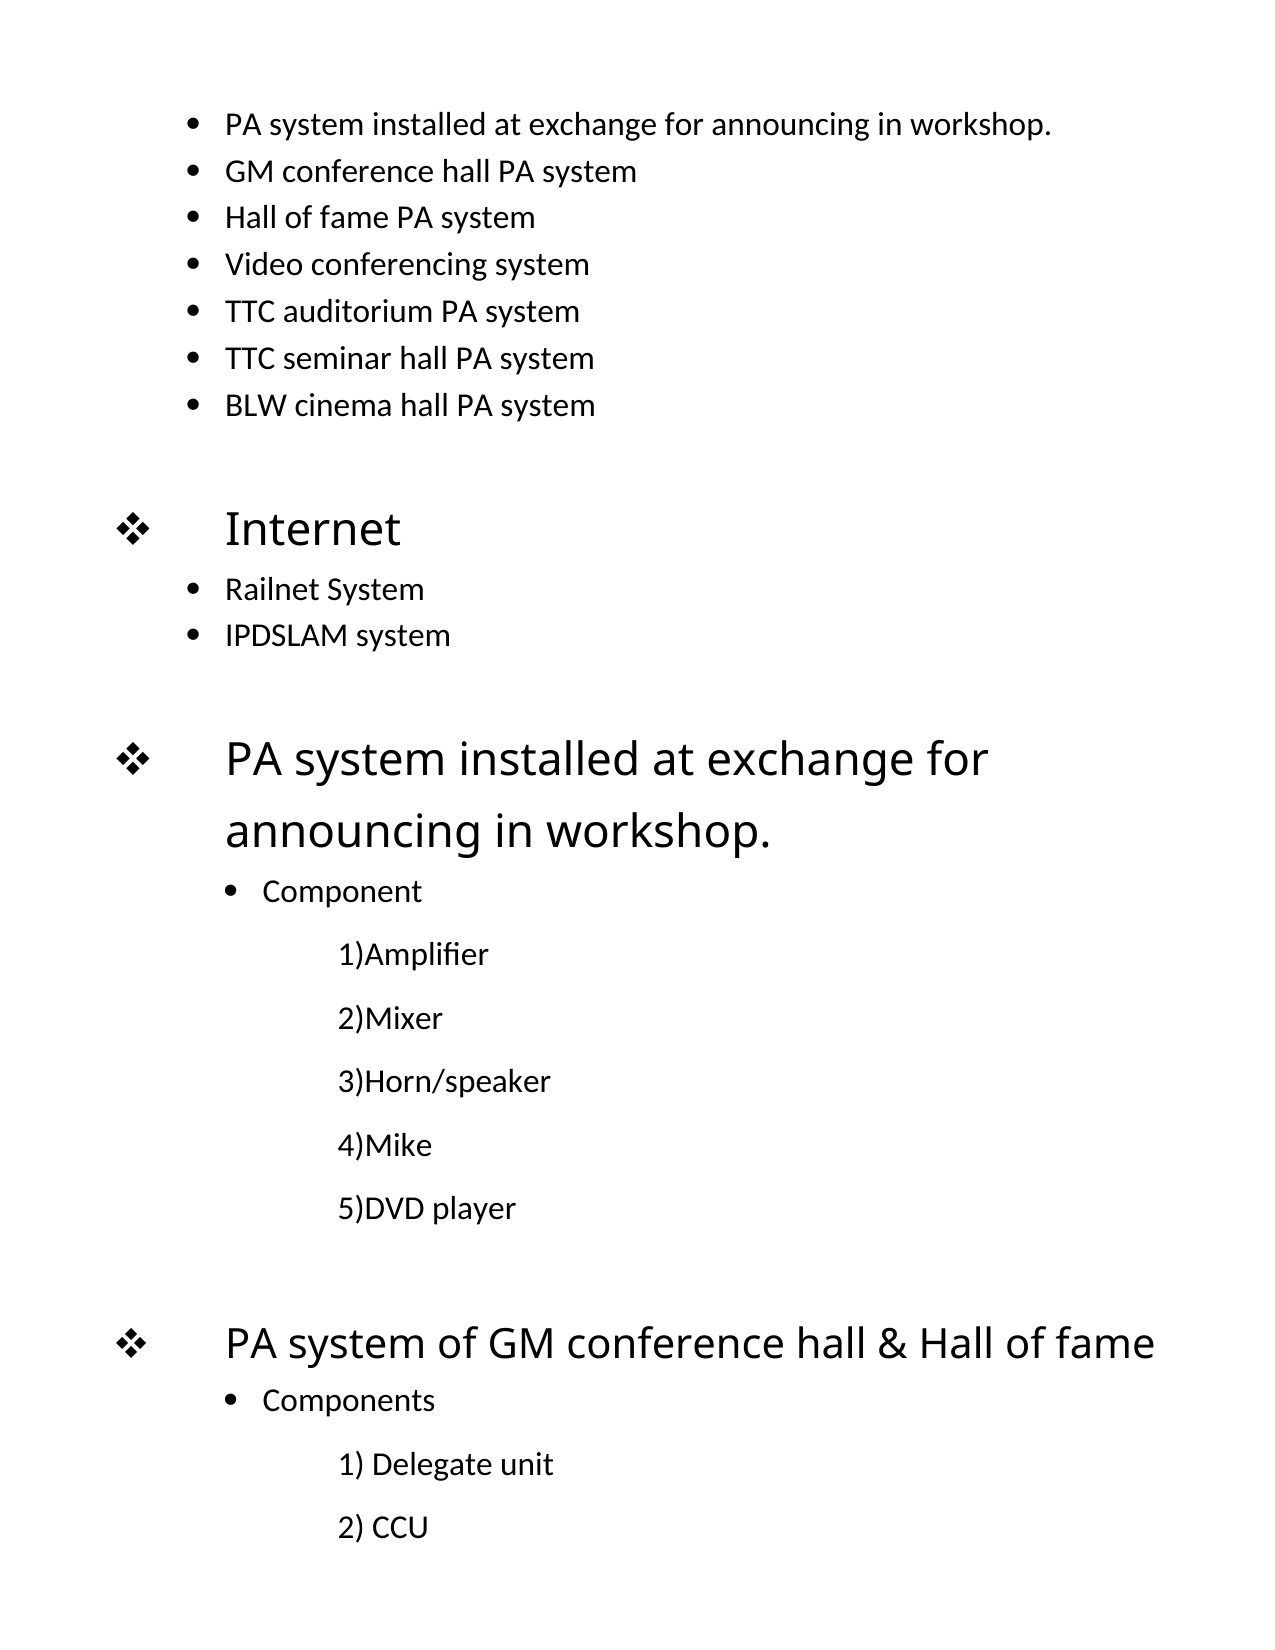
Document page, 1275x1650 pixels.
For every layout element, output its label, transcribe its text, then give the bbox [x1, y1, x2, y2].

list TTC auditorium PA system [187, 290, 1200, 331]
list PA system installed at exchange for announcing in workshop. [187, 103, 1200, 144]
text 1)Amplifier [337, 933, 1200, 974]
text 2)Mixer [337, 997, 1200, 1038]
list TTC seminar hall PA system [187, 337, 1200, 378]
list Components [225, 1379, 1200, 1420]
list IPDSLAM system [187, 614, 1200, 655]
list Hall of fame PA system [187, 197, 1200, 237]
list BLW cinema hall PA system [187, 384, 1200, 424]
text 5)DVD player [337, 1187, 1200, 1228]
list Video conferencing system [187, 243, 1200, 284]
text 3)Horn/speaker [337, 1060, 1200, 1101]
list GM conference hall PA system [187, 150, 1200, 191]
list Railnet System [187, 568, 1200, 608]
list PA system of GM conference hall & Hall of fame [112, 1314, 1200, 1371]
list PA system installed at exchange for announcing in workshop. [112, 727, 1200, 861]
text 1) Delegate unit [337, 1443, 1200, 1483]
text 2) CCU [337, 1506, 1200, 1547]
list Component [225, 870, 1200, 911]
text 4)Mike [337, 1124, 1200, 1164]
list Internet [112, 496, 1200, 558]
